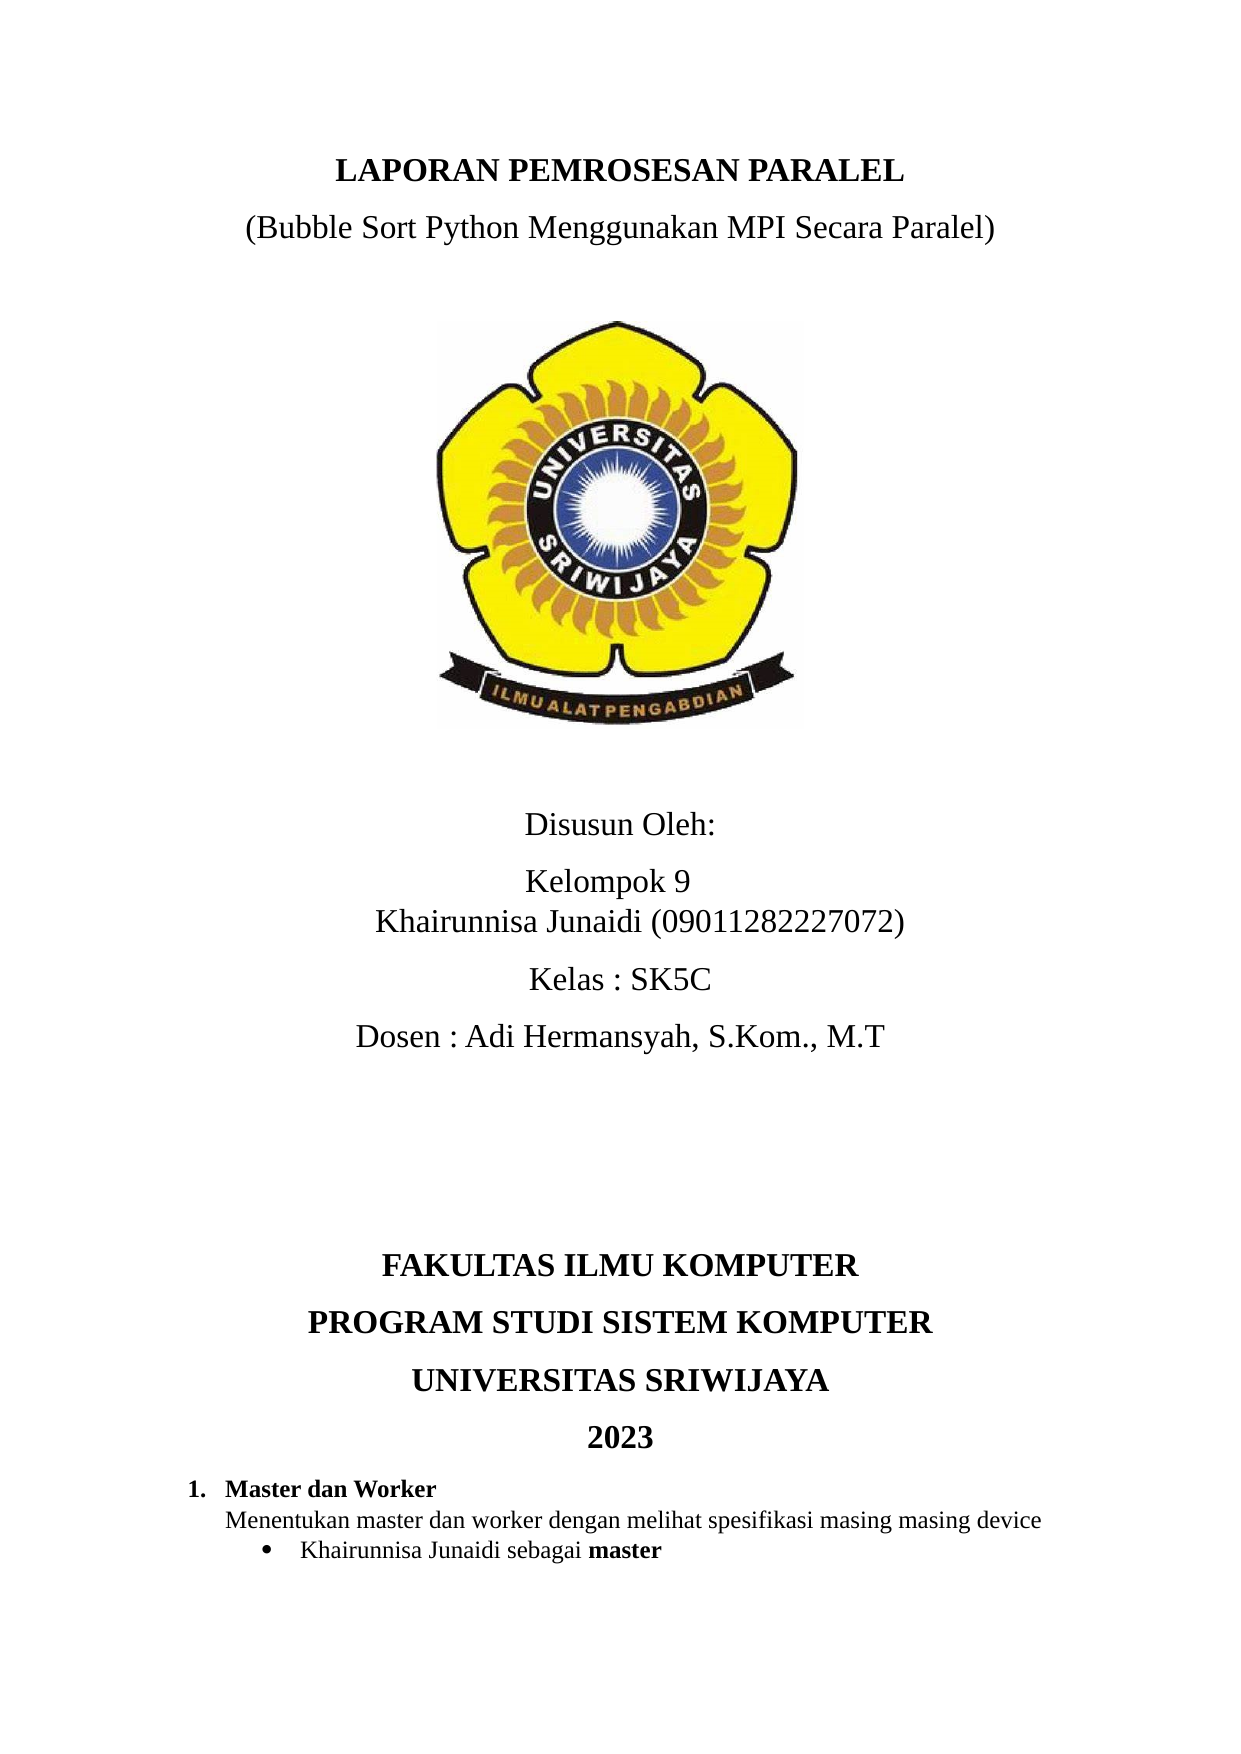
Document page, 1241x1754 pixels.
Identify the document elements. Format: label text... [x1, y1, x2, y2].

picture [436, 321, 804, 729]
text PROGRAM STUDI SISTEM KOMPUTER [150, 1303, 1090, 1341]
list Menentukan master dan worker dengan melihat spesifikasi masing masing device [225, 1505, 1090, 1534]
text LAPORAN PEMROSESAN PARALEL [150, 150, 1090, 188]
text 2023 [150, 1417, 1090, 1456]
text Dosen : Adi Hermansyah, S.Kom., M.T [150, 1016, 1090, 1054]
text (Bubble Sort Python Menggunakan MPI Secara Paralel) [150, 207, 1090, 246]
text UNIVERSITAS SRIWIJAYA [150, 1360, 1090, 1398]
text Kelas : SK5C [150, 959, 1090, 997]
list Khairunnisa Junaidi (09011282227072) [375, 902, 1090, 940]
text FAKULTAS ILMU KOMPUTER [150, 1245, 1090, 1284]
list Master dan Worker [187, 1474, 1090, 1503]
list Kelompok 9 [525, 861, 1090, 899]
list Khairunnisa Junaidi sebagai master [262, 1535, 1090, 1564]
text Disusun Oleh: [150, 804, 1090, 842]
